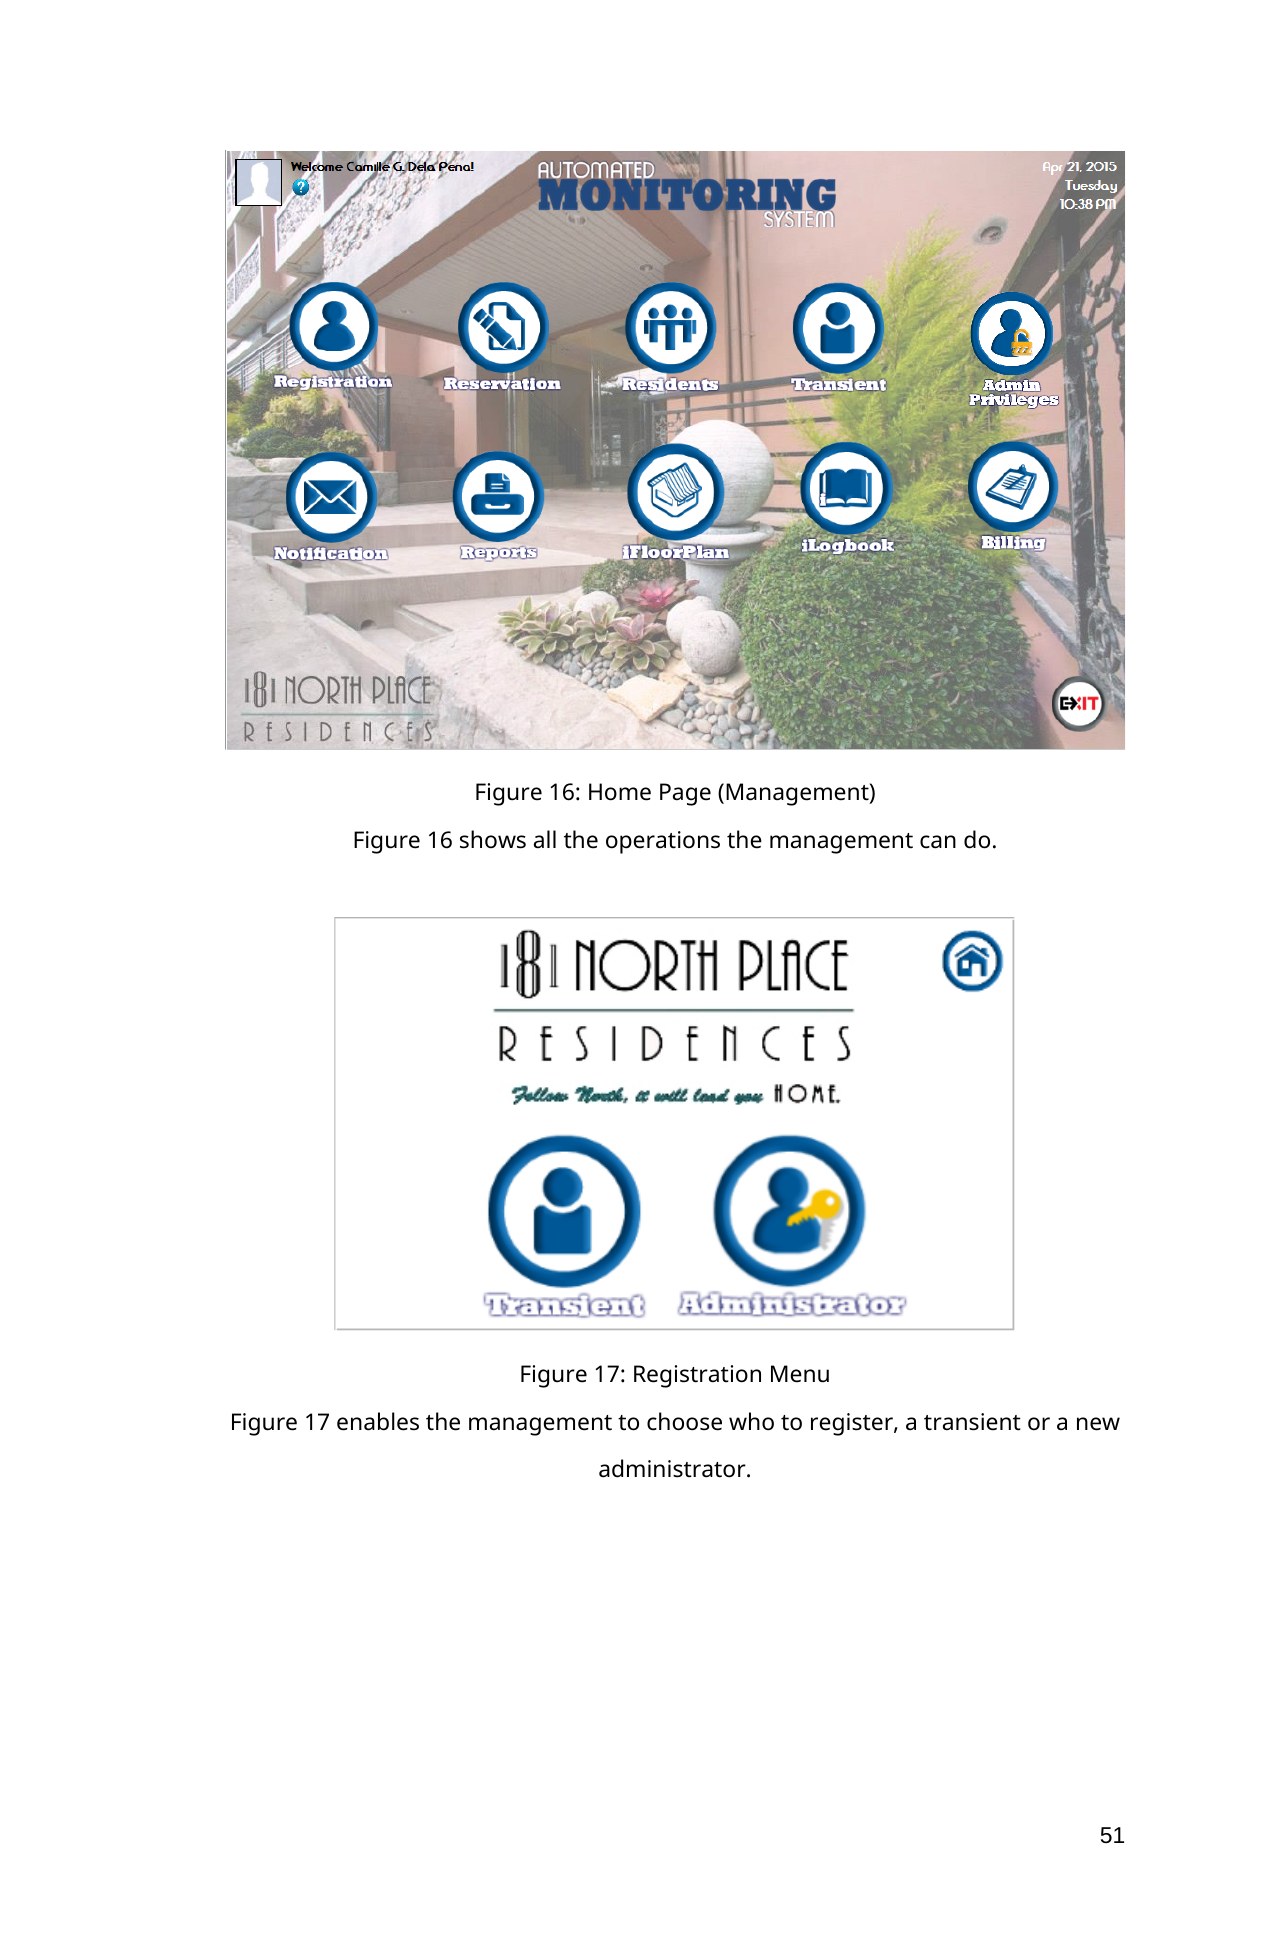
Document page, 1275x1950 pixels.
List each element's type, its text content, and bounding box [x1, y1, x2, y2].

text Figure 16 shows all the operations the management can do. [225, 824, 1125, 855]
text Figure 17 enables the management to choose who to register, a transient or a new administrator. [225, 1406, 1125, 1484]
picture [225, 150, 1125, 750]
subtitle Figure 17: Registration Menu [225, 1357, 1125, 1389]
picture [334, 917, 1016, 1332]
subtitle Figure 16: Home Page (Management) [225, 776, 1125, 807]
